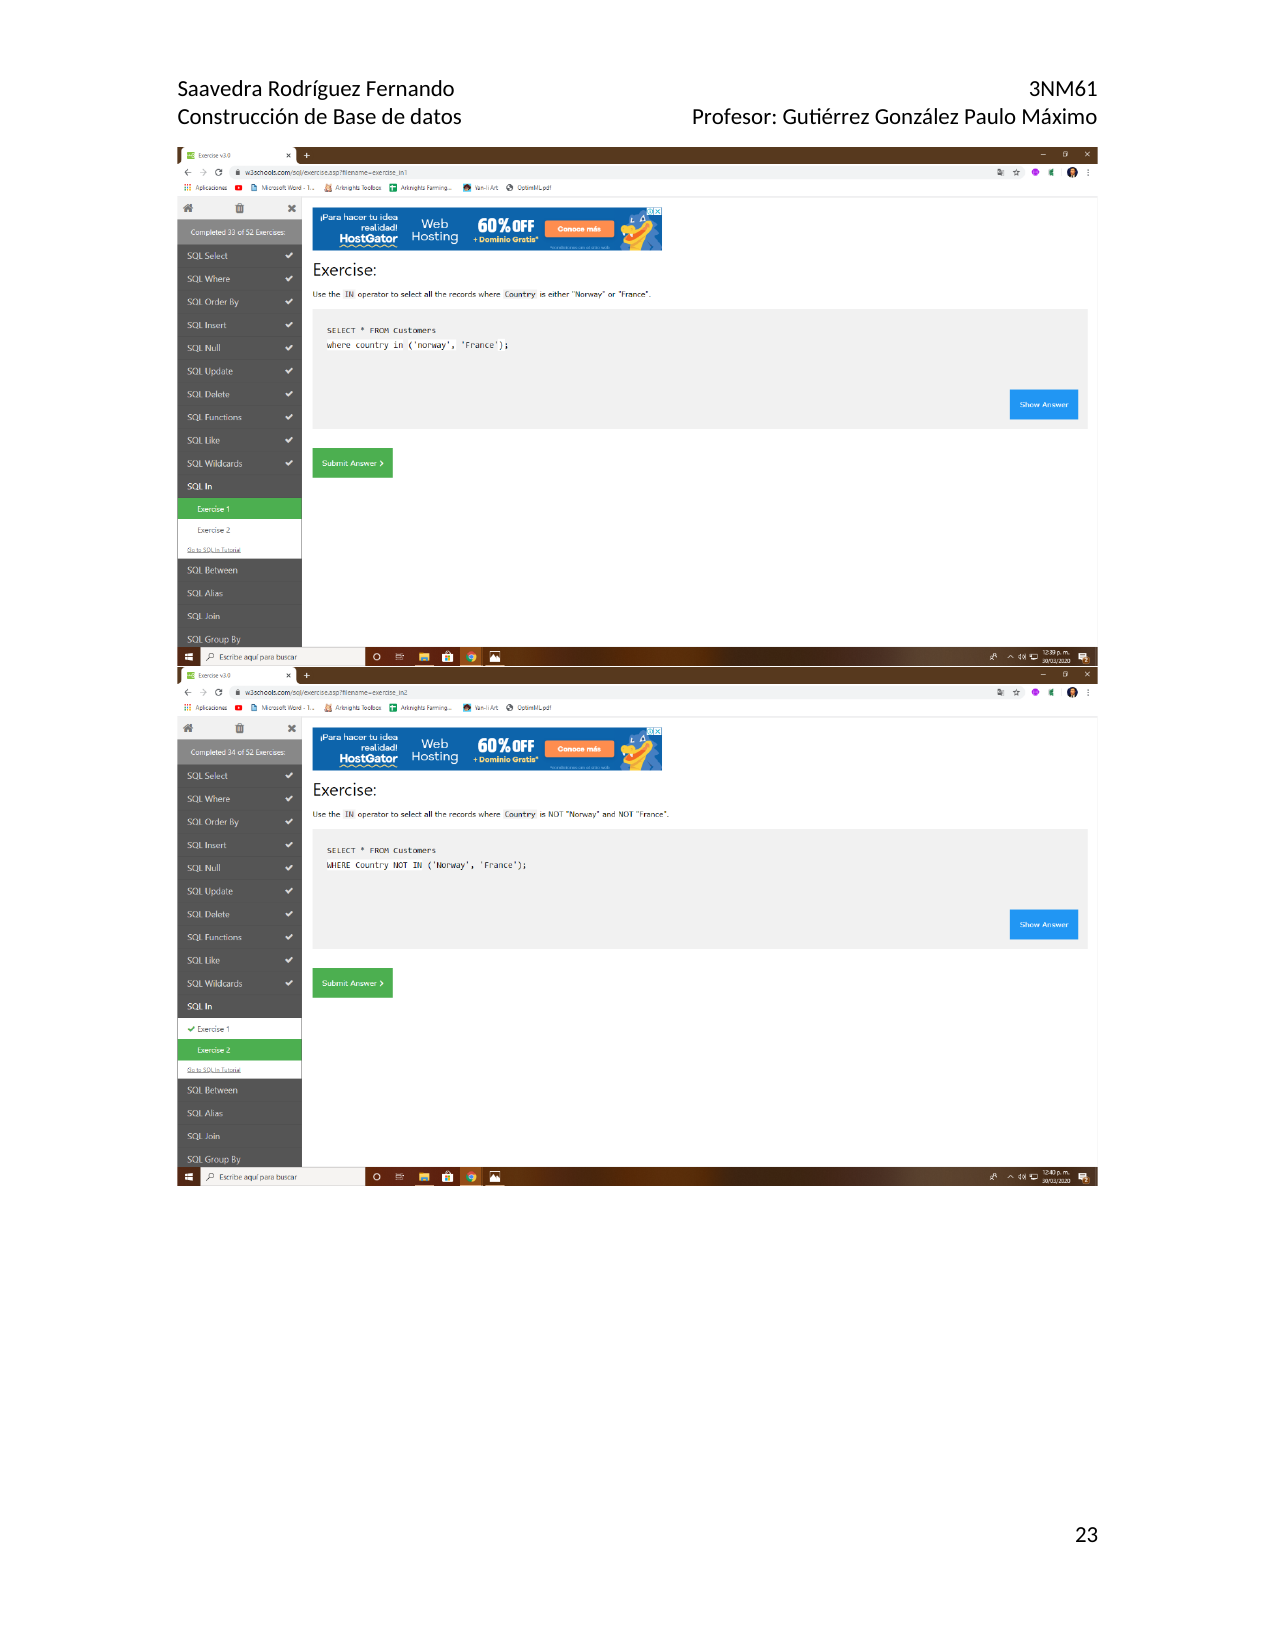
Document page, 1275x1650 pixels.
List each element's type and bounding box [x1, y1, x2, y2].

picture [177, 147, 1098, 666]
picture [177, 667, 1098, 1186]
